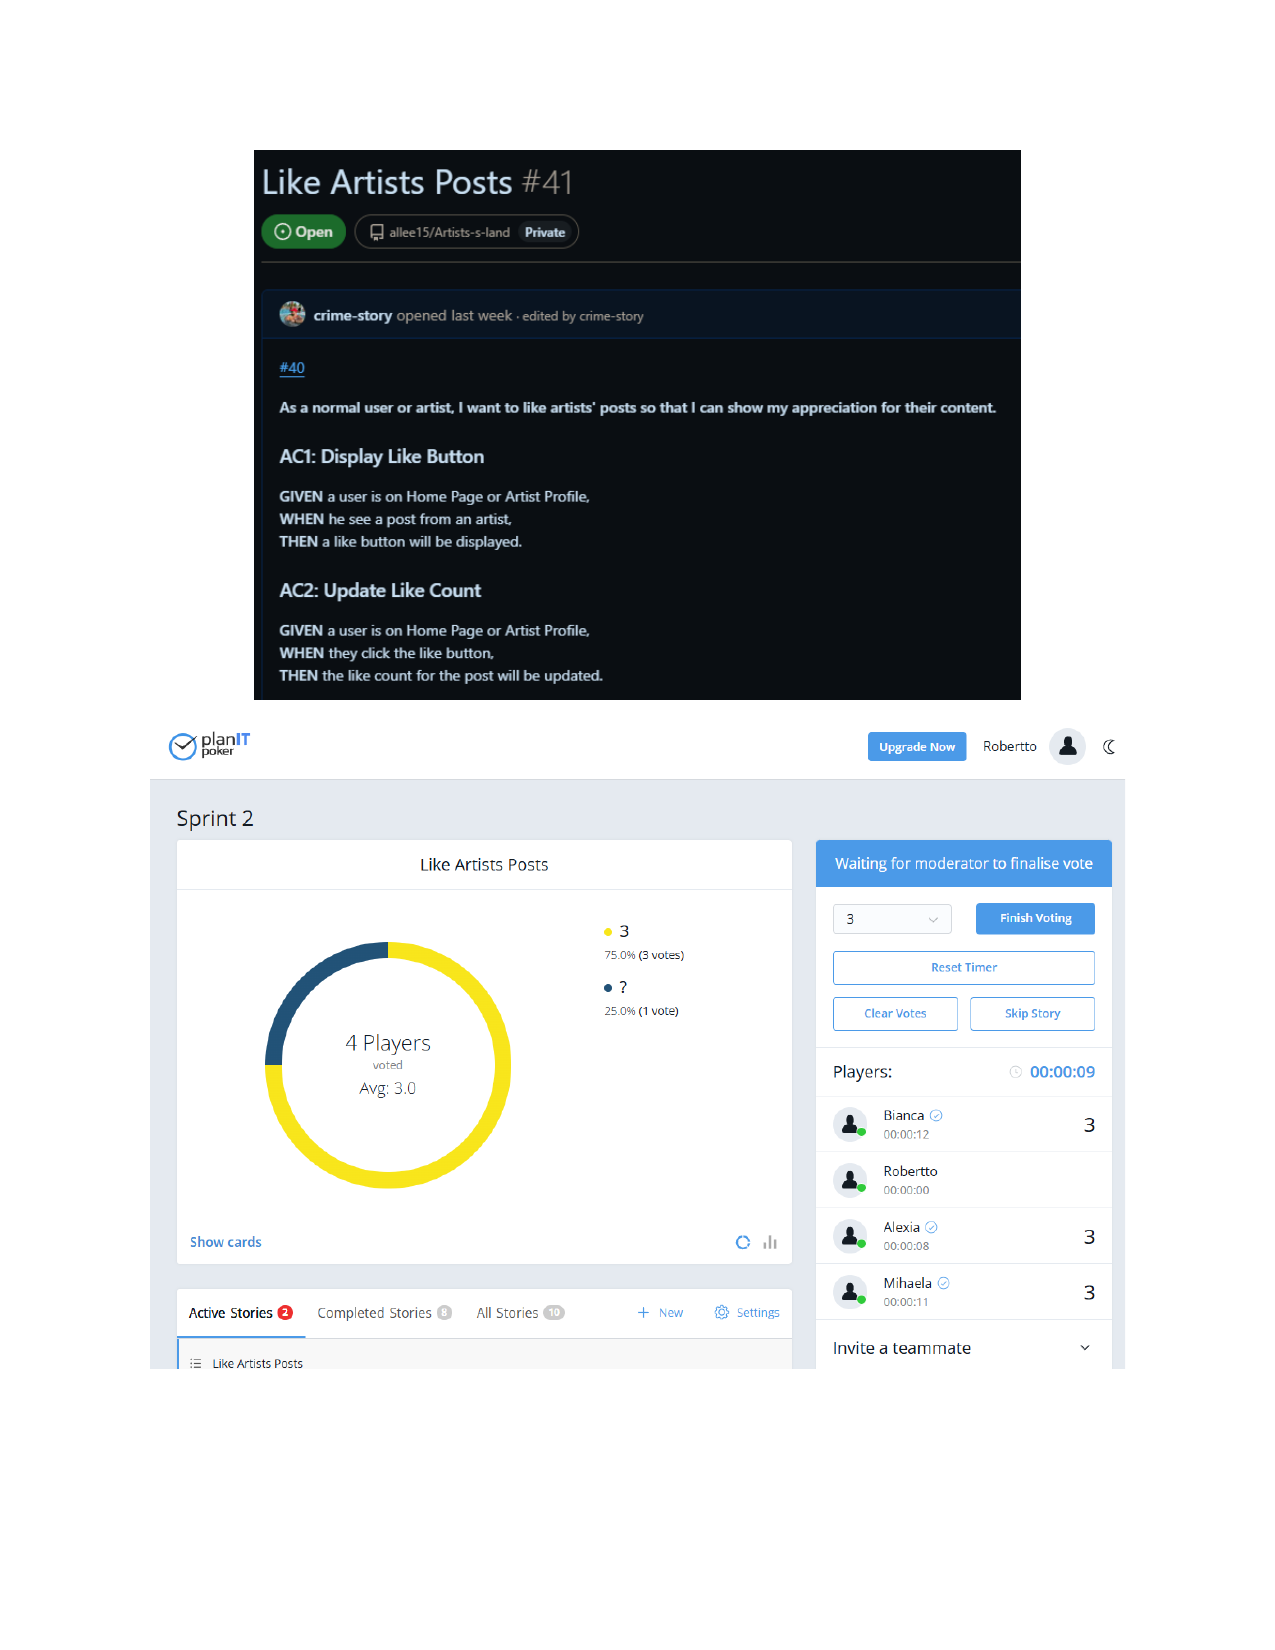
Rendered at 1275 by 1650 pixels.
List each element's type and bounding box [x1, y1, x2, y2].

picture [150, 713, 1125, 1369]
picture [254, 150, 1021, 700]
